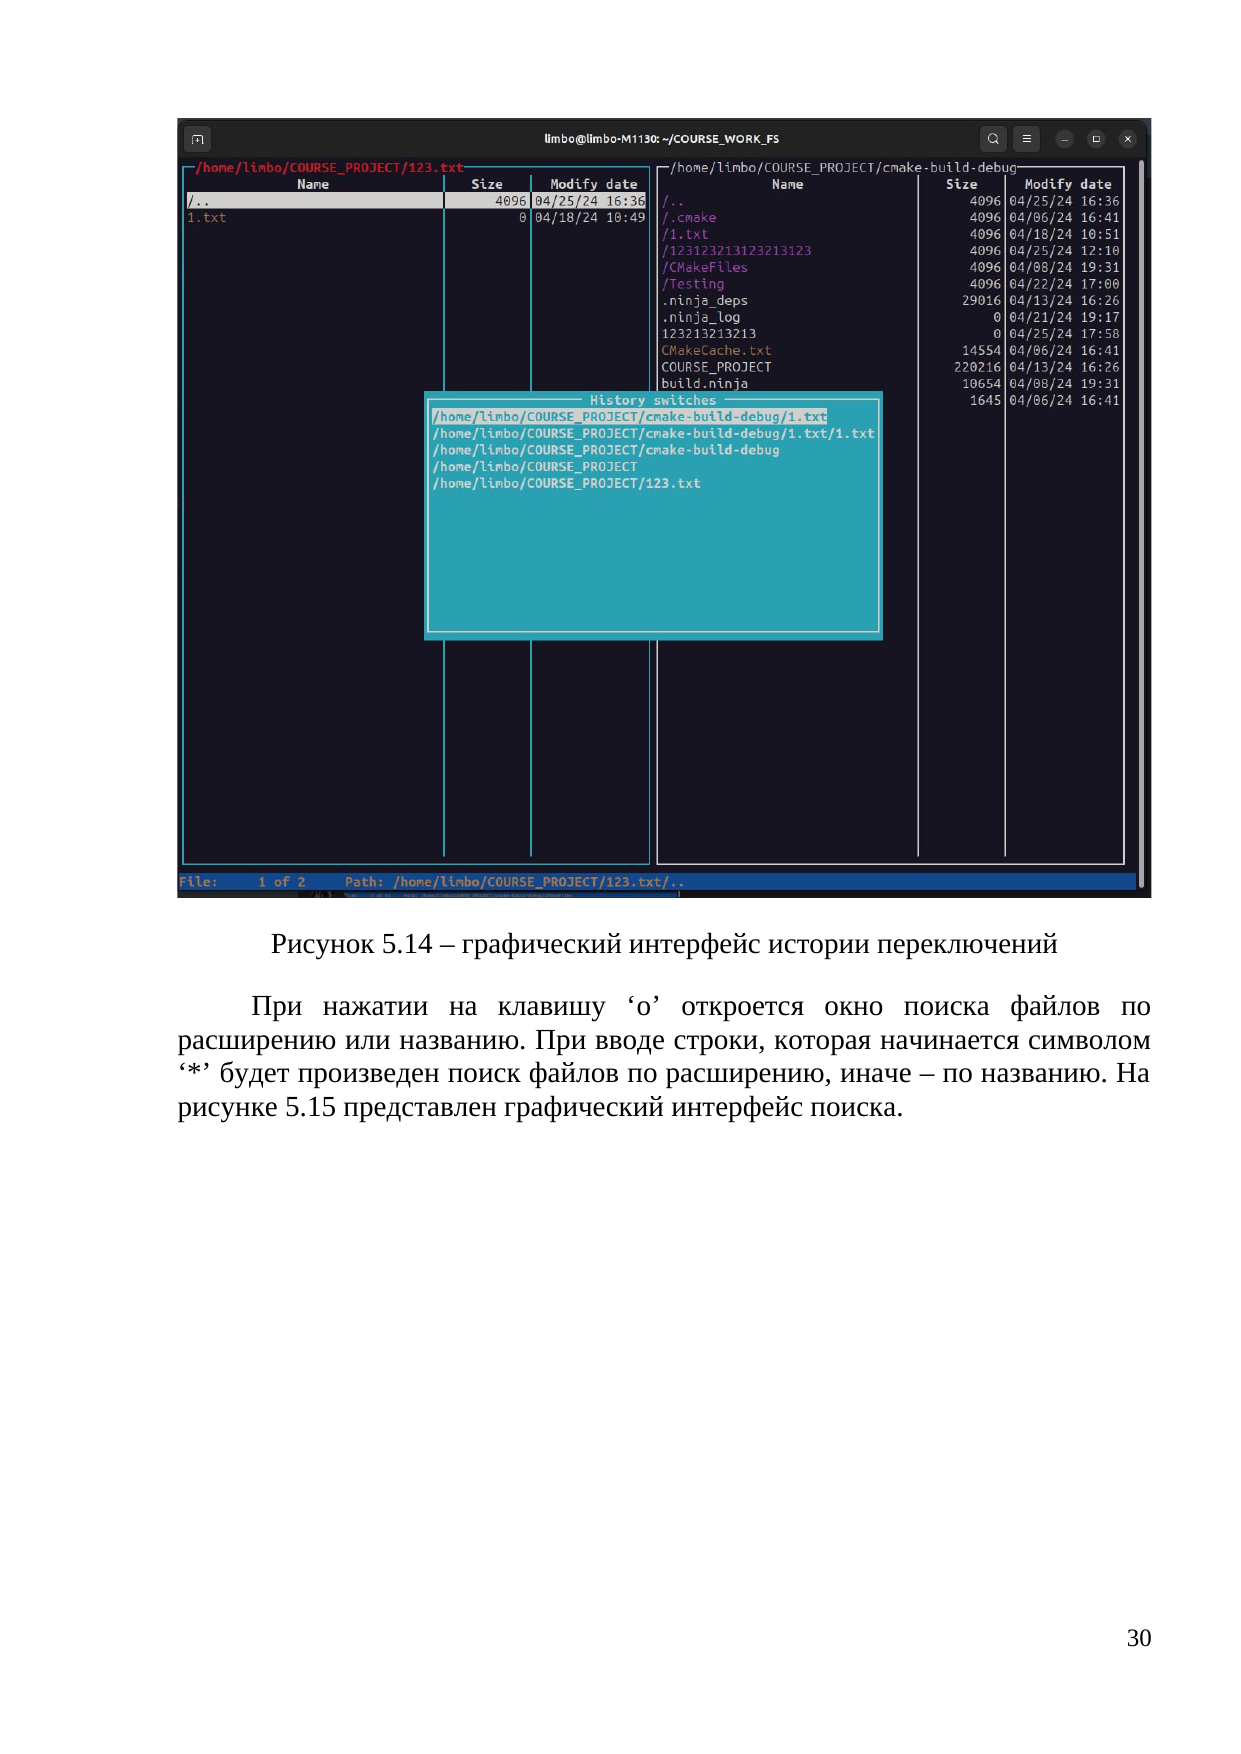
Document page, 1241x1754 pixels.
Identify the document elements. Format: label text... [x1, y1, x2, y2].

text При нажатии на клавишу ‘o’ откроется окно поиска файлов по расширению или названию. При вводе строки, которая начинается символом ‘*’ будет произведен поиск файлов по расширению, иначе – по названию. На рисунке 5.15 представлен графический интерфейс поиска. [177, 988, 1152, 1122]
text Рисунок 5.14 – графический интерфейс истории переключений [177, 926, 1152, 988]
picture [177, 118, 1152, 898]
